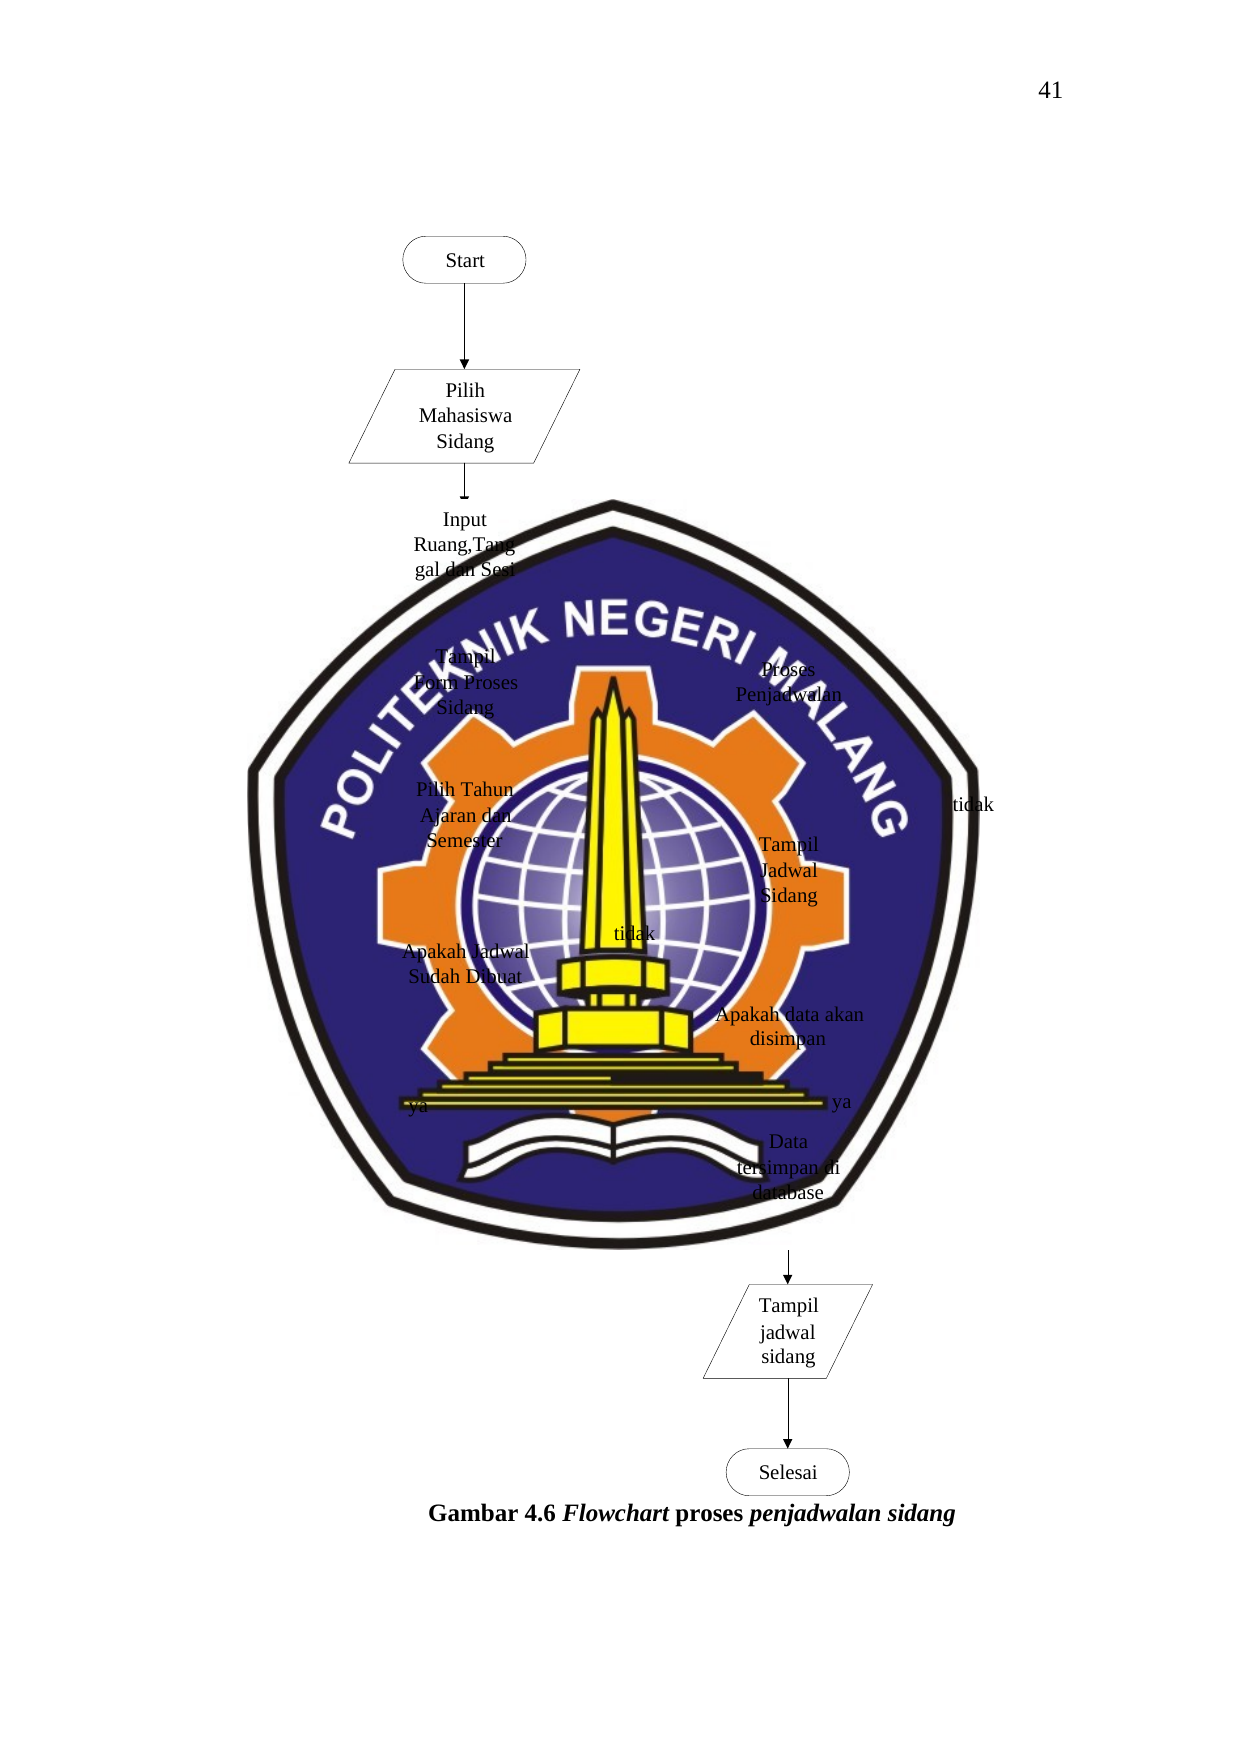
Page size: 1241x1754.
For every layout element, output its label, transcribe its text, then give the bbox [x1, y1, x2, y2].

picture [247, 499, 980, 1250]
text Gambar 4.6 Flowchart proses penjadwalan sidang [428, 1498, 1063, 1527]
